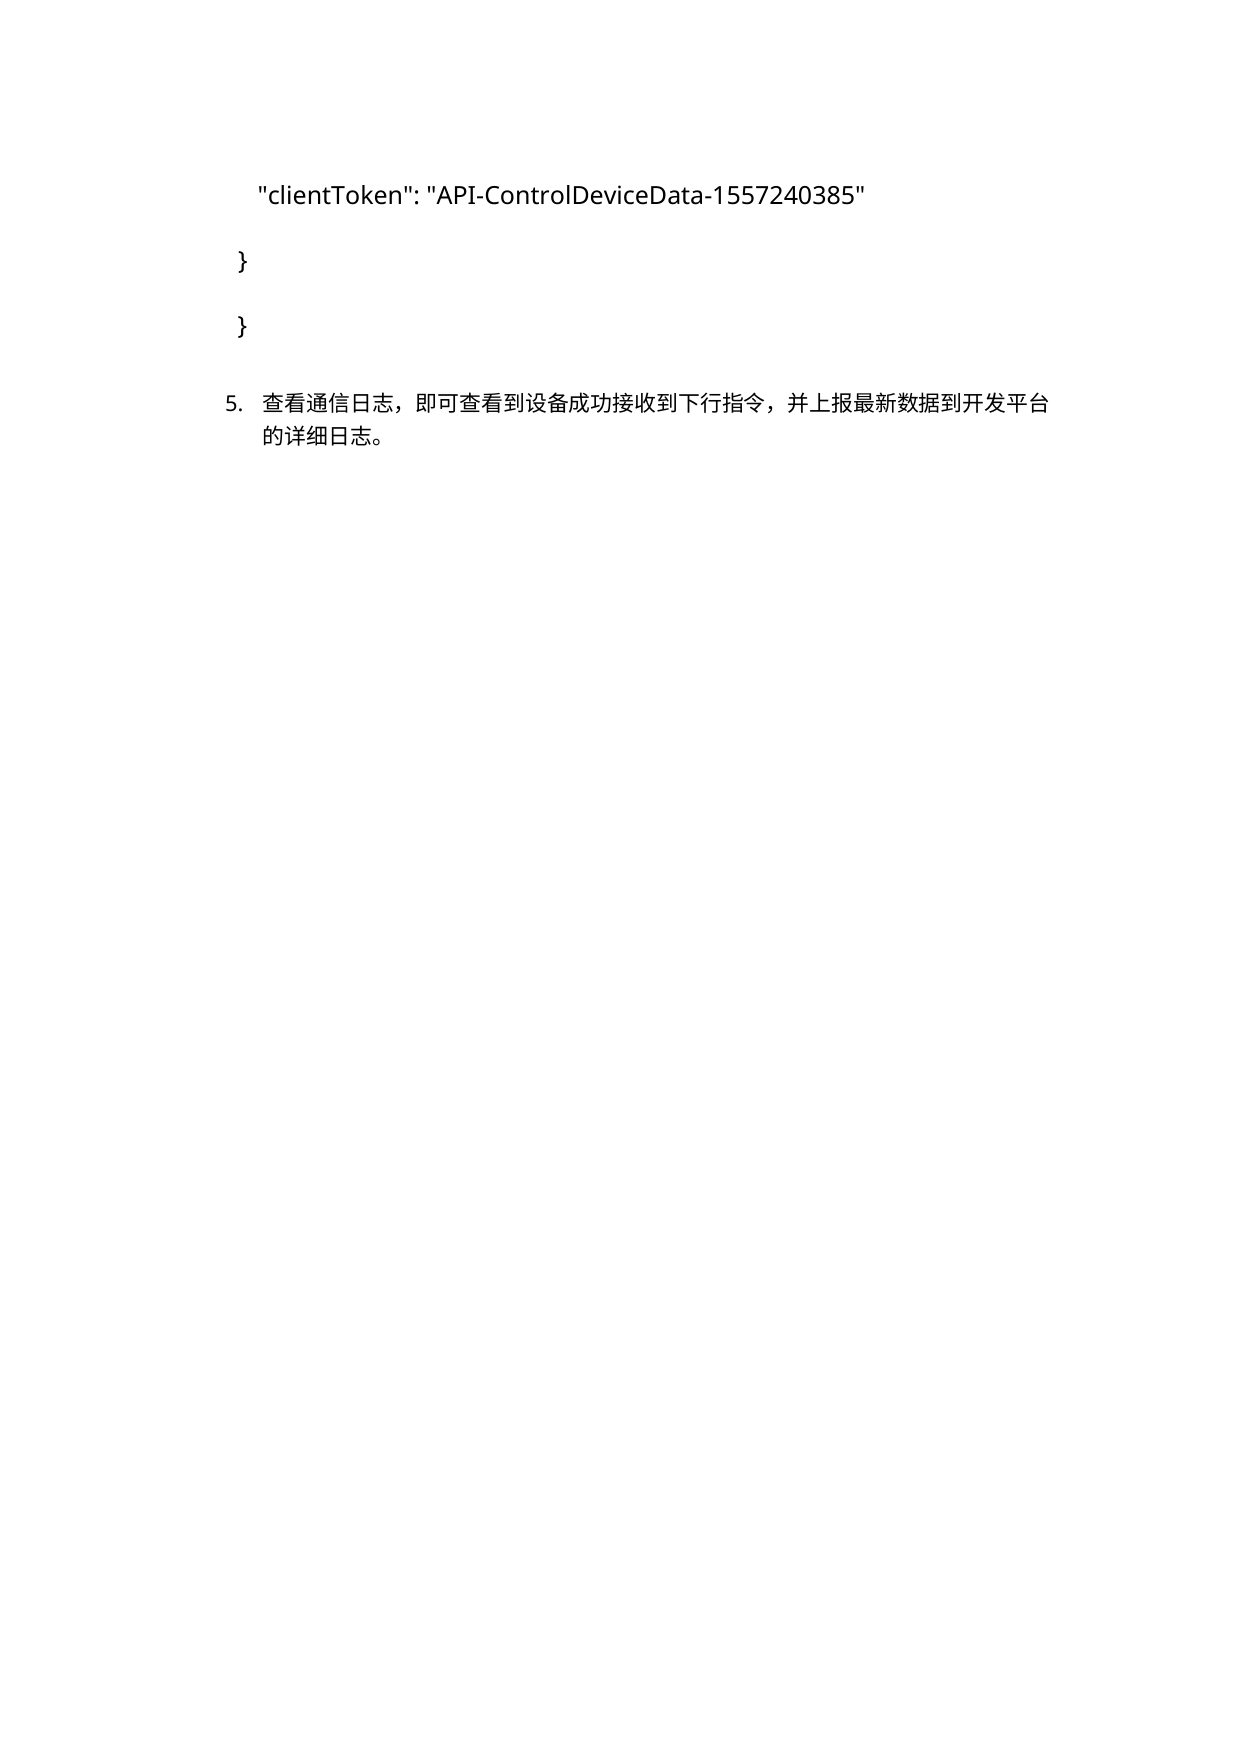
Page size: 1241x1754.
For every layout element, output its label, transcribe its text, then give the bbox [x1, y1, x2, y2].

text } [187, 292, 1053, 357]
text } [225, 227, 1053, 292]
list 查看通信日志，即可查看到设备成功接收到下行指令，并上报最新数据到开发平台的详细日志。 [225, 386, 1053, 451]
text "clientToken": "API-ControlDeviceData-1557240385" [225, 162, 1053, 227]
